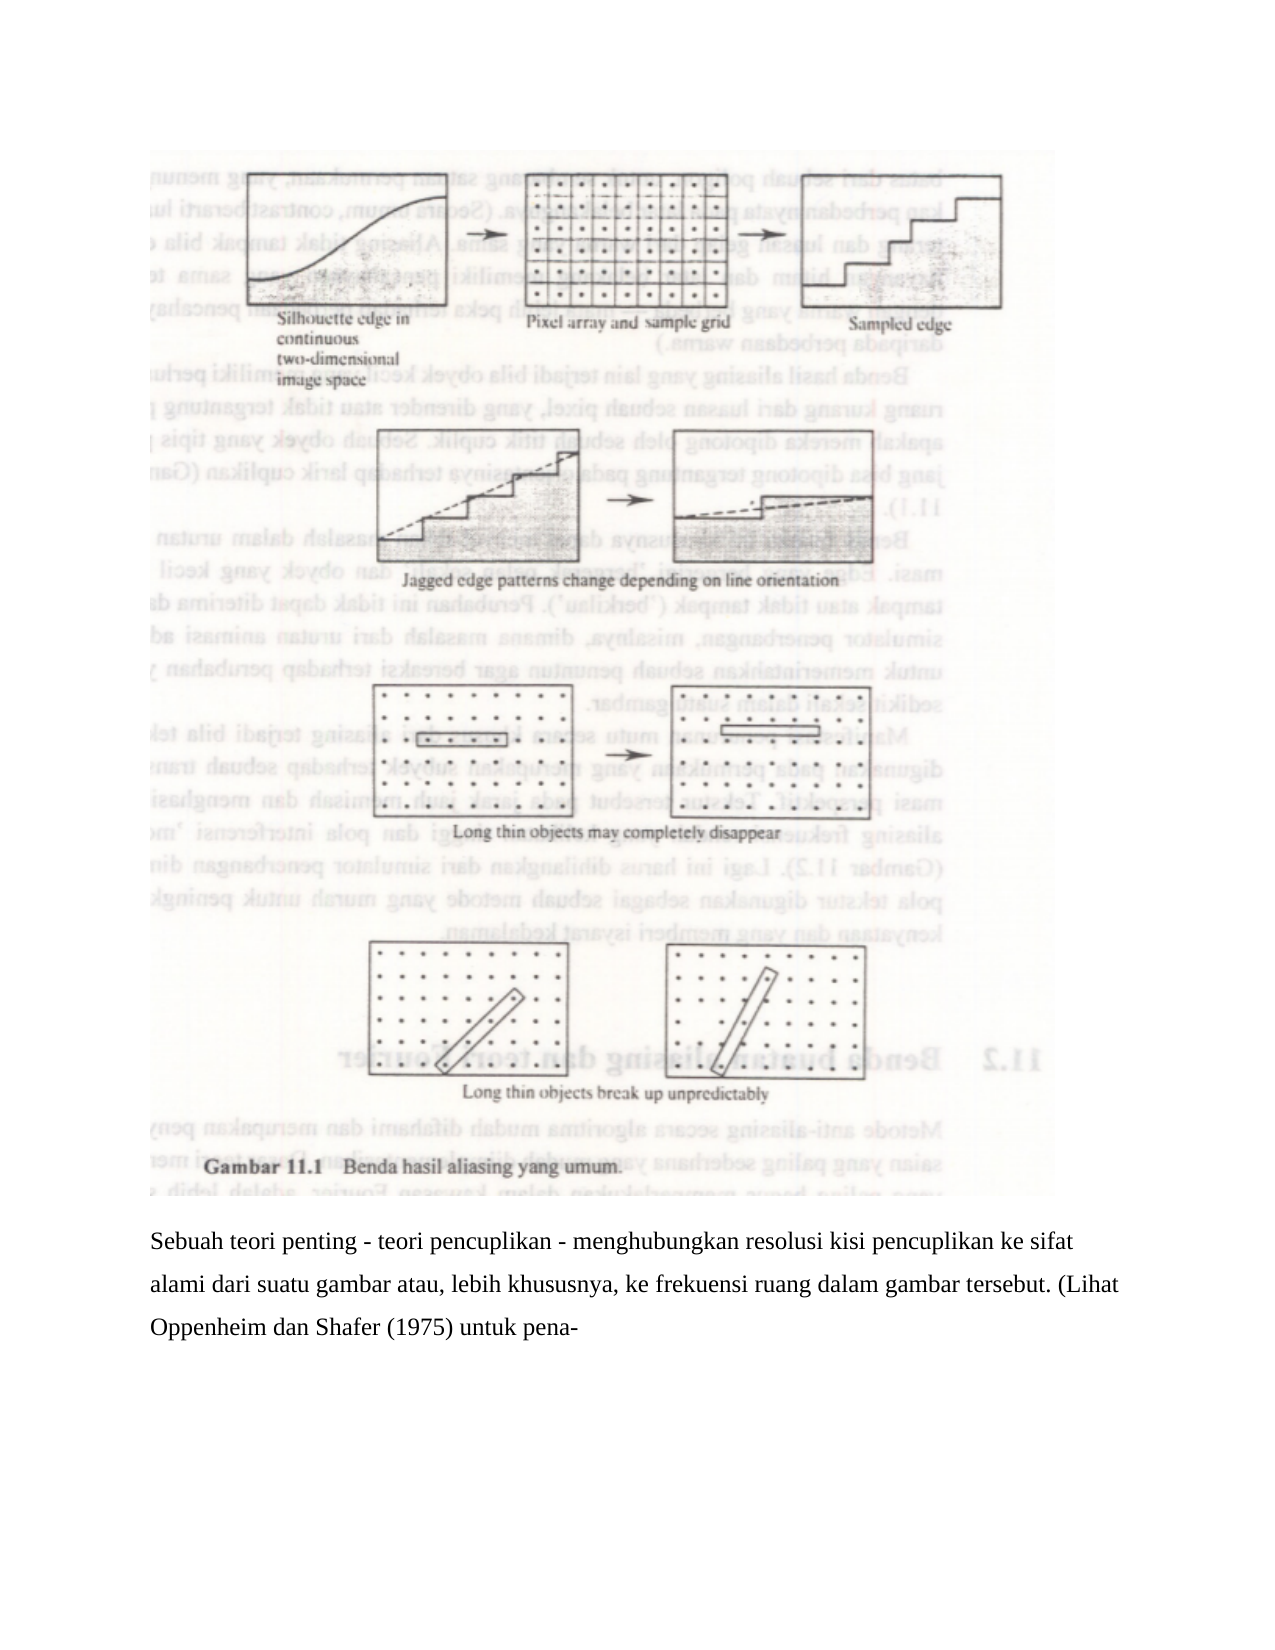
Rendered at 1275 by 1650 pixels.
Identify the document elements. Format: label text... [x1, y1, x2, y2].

text Sebuah teori penting - teori pencuplikan - menghubungkan resolusi kisi pencuplikan ke sifat alami dari suatu gambar atau, lebih khususnya, ke frekuensi ruang dalam gambar tersebut. (Lihat Oppenheim dan Shafer (1975) untuk pena- [150, 1226, 1125, 1341]
picture [150, 150, 1055, 1196]
